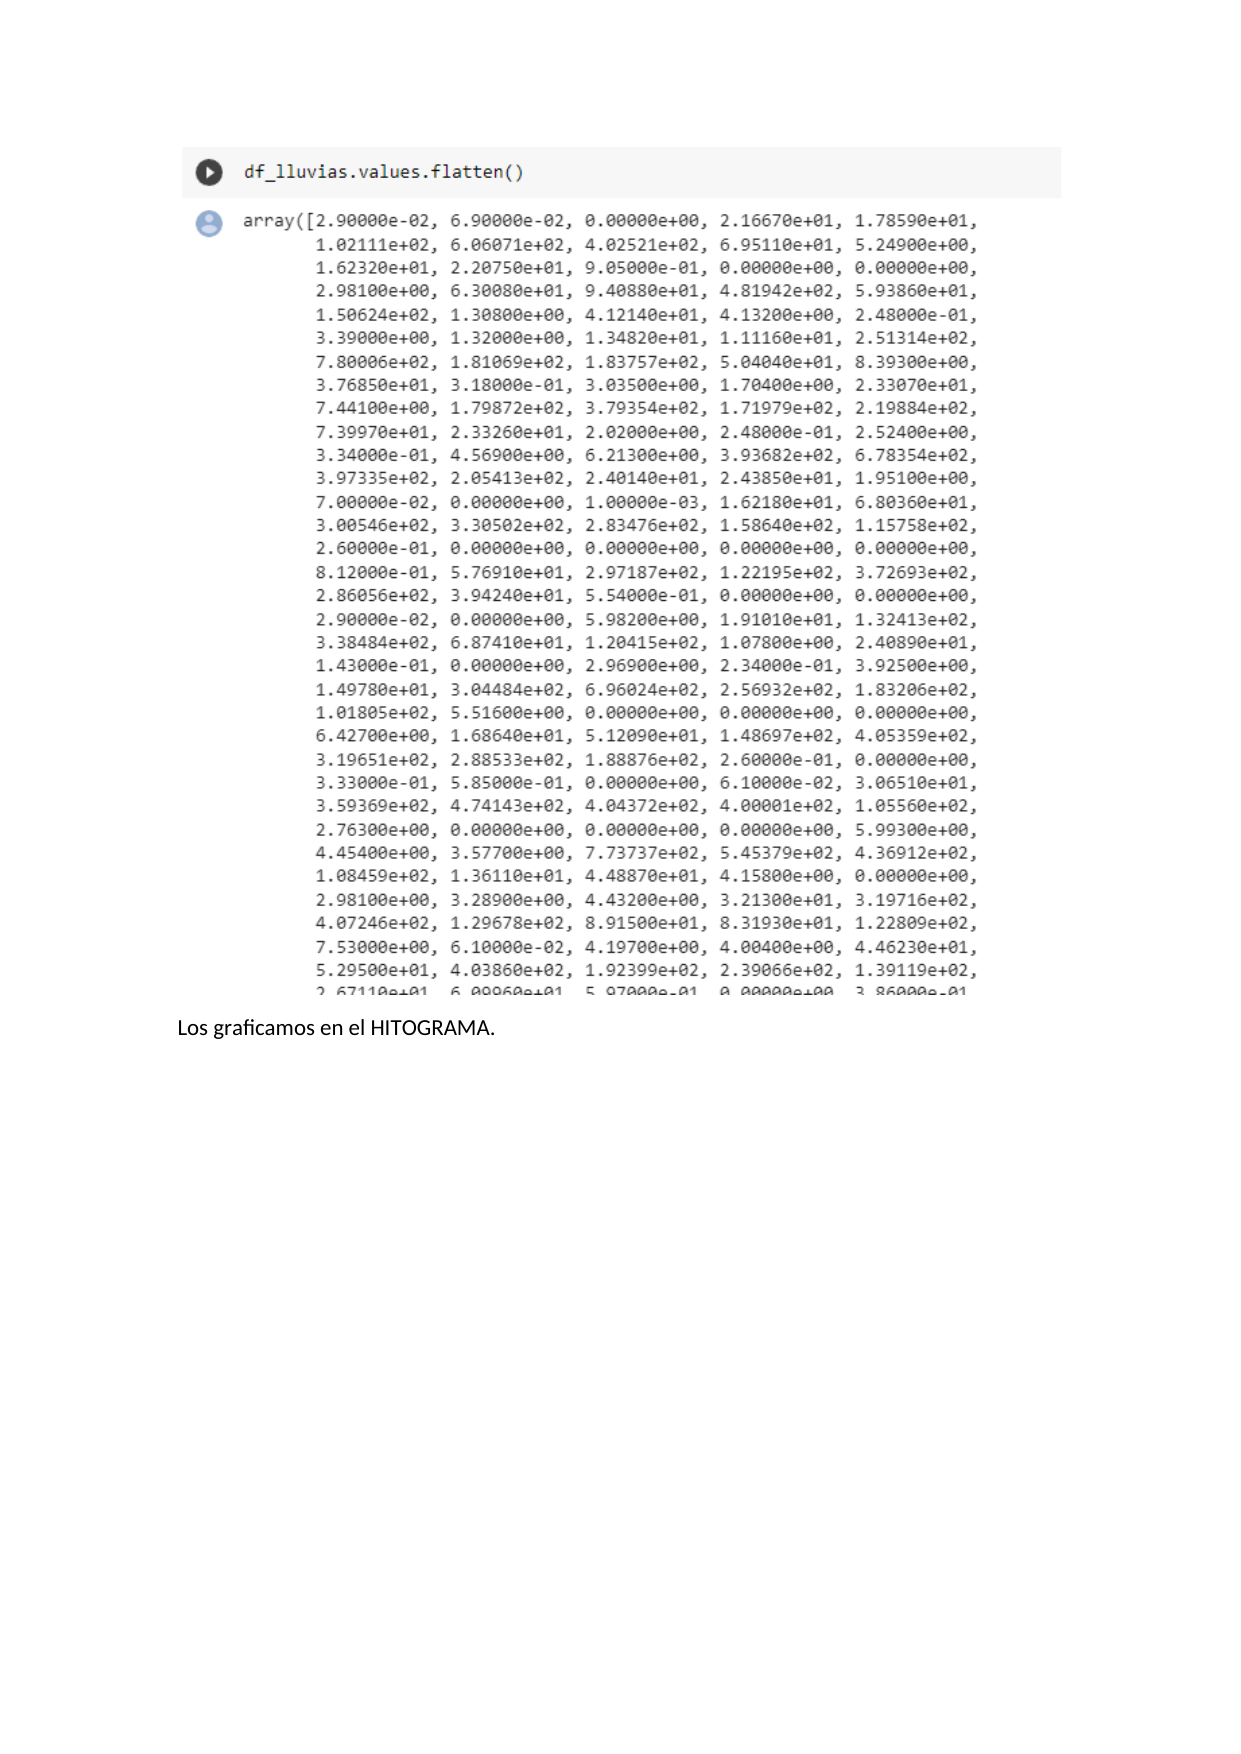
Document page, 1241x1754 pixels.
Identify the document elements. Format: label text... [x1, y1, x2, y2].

picture [177, 147, 1062, 995]
text Los graficamos en el HITOGRAMA. [177, 1013, 1063, 1041]
